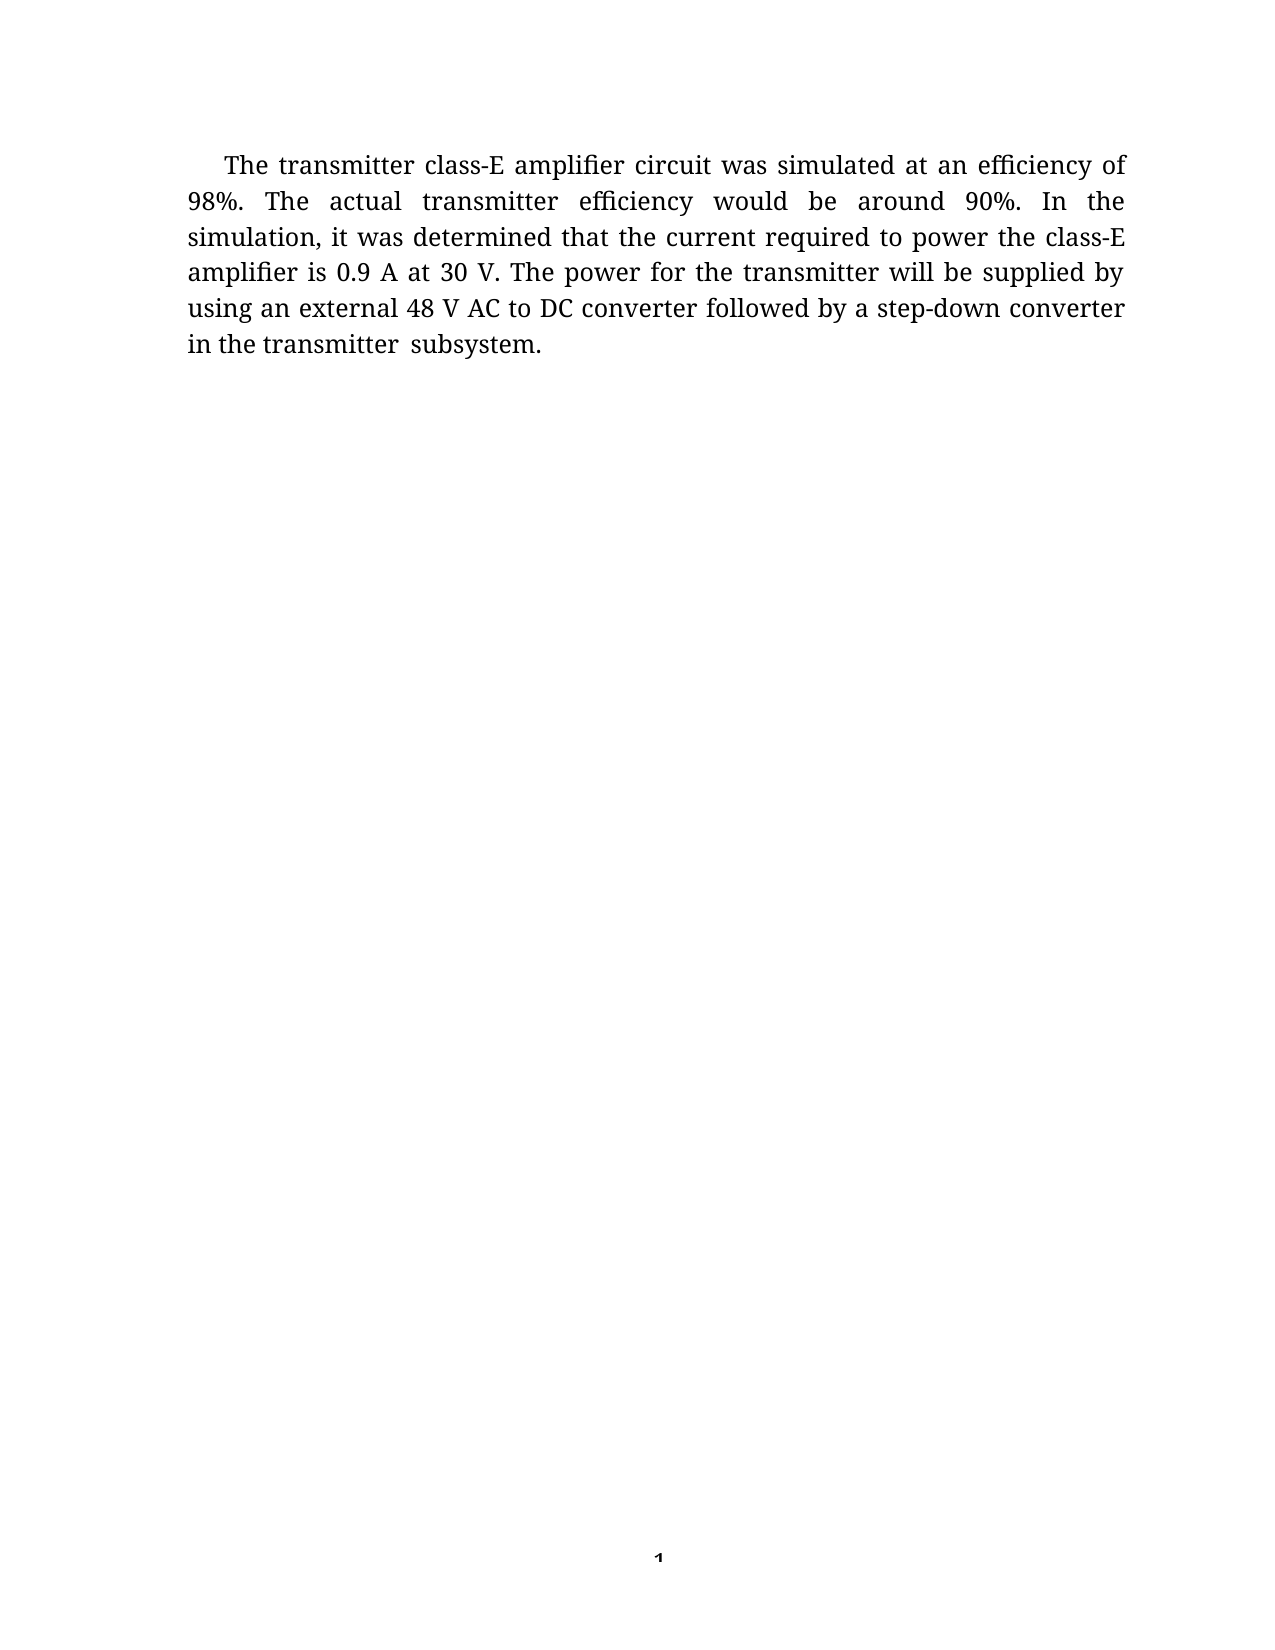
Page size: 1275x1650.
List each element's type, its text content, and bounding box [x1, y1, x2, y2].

text The transmitter class-E amplifier circuit was simulated at an efficiency of 98%. The actual transmitter efficiency would be around 90%. In the simulation, it was determined that the current required to power the class-E amplifier is 0.9 A at 30 V. The power for the transmitter will be supplied by using an external 48 V AC to DC converter followed by a step-down converter in the transmitter subsystem. [187, 148, 1125, 361]
